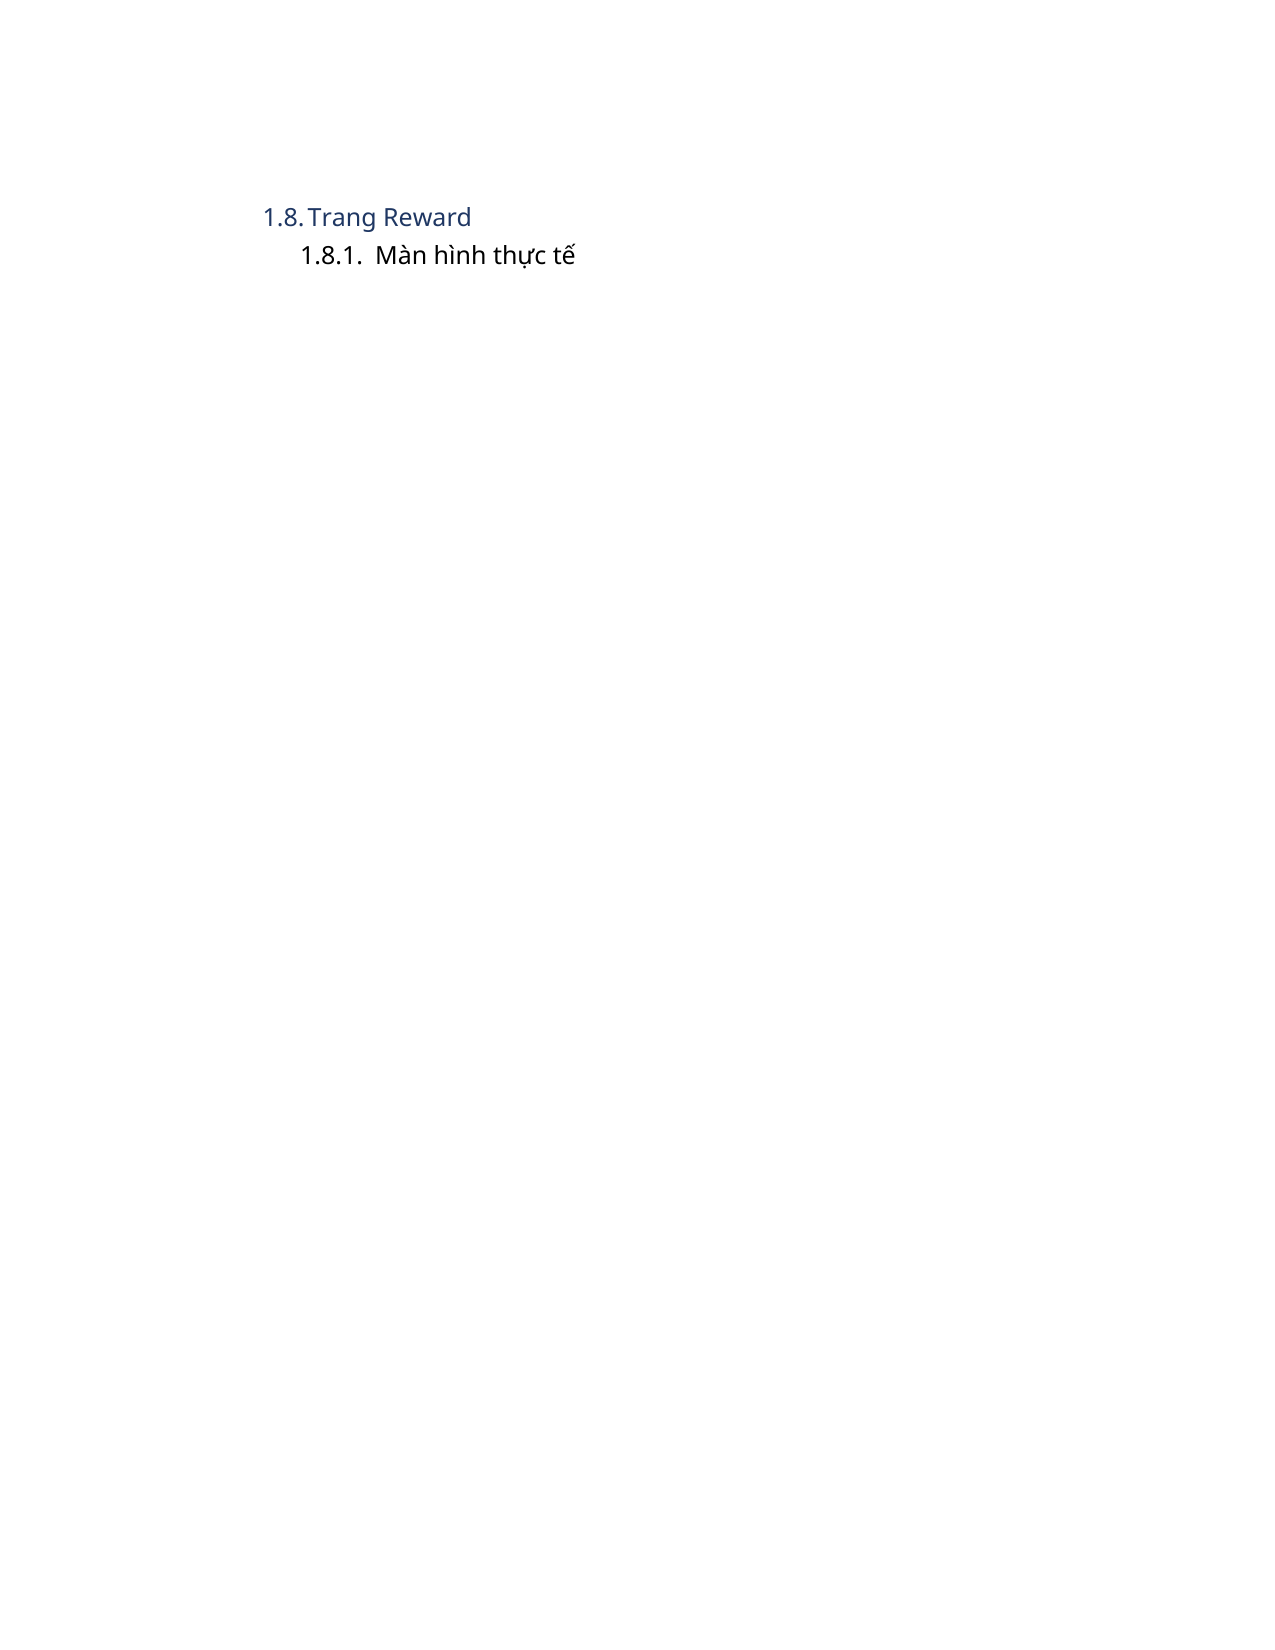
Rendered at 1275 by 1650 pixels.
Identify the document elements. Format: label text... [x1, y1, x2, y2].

subtitle Trang Reward [262, 200, 1125, 234]
list Màn hình thực tế [300, 237, 1125, 271]
